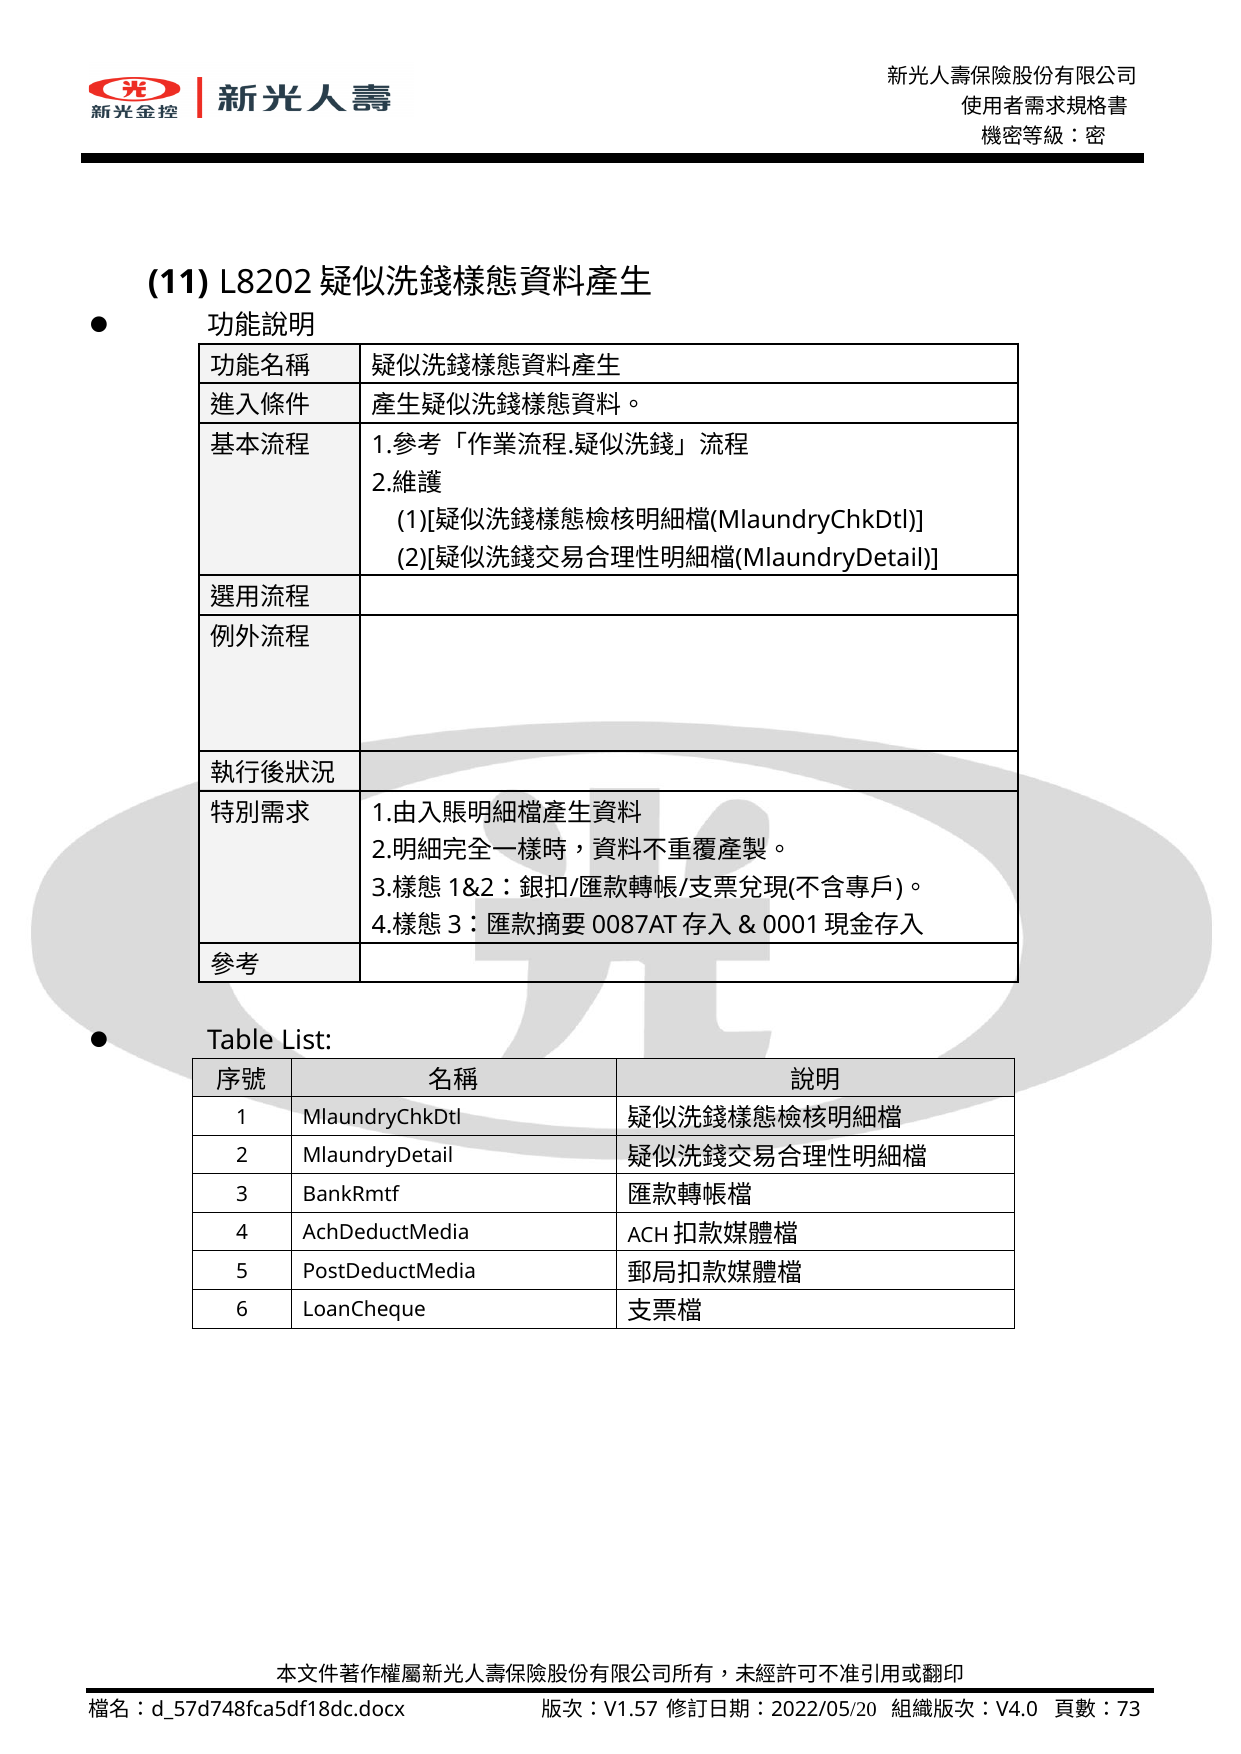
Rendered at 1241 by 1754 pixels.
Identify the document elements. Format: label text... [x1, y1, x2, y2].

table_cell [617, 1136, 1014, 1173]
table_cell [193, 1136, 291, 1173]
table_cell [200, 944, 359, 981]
list Table List: [89, 1021, 1152, 1058]
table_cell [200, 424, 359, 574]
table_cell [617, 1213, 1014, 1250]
picture [25, 713, 1215, 1166]
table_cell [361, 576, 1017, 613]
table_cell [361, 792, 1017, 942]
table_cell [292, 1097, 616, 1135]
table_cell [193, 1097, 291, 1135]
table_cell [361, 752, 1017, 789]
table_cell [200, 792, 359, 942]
list 功能說明 [89, 303, 1152, 343]
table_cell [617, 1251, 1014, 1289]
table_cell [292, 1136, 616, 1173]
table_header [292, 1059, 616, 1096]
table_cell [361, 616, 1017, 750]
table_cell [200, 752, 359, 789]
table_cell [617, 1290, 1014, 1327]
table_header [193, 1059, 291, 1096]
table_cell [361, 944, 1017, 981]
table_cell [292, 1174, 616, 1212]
picture [88, 61, 414, 118]
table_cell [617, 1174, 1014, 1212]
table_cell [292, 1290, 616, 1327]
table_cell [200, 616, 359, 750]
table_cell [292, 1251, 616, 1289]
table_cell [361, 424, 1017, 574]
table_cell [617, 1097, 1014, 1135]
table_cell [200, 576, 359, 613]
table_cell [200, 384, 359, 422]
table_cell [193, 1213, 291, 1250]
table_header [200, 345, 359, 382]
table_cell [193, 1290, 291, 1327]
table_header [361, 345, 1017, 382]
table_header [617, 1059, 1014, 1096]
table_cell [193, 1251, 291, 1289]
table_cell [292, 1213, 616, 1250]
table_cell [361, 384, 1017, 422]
subtitle L8202疑似洗錢樣態資料產生 [148, 255, 1152, 303]
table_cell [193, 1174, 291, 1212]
